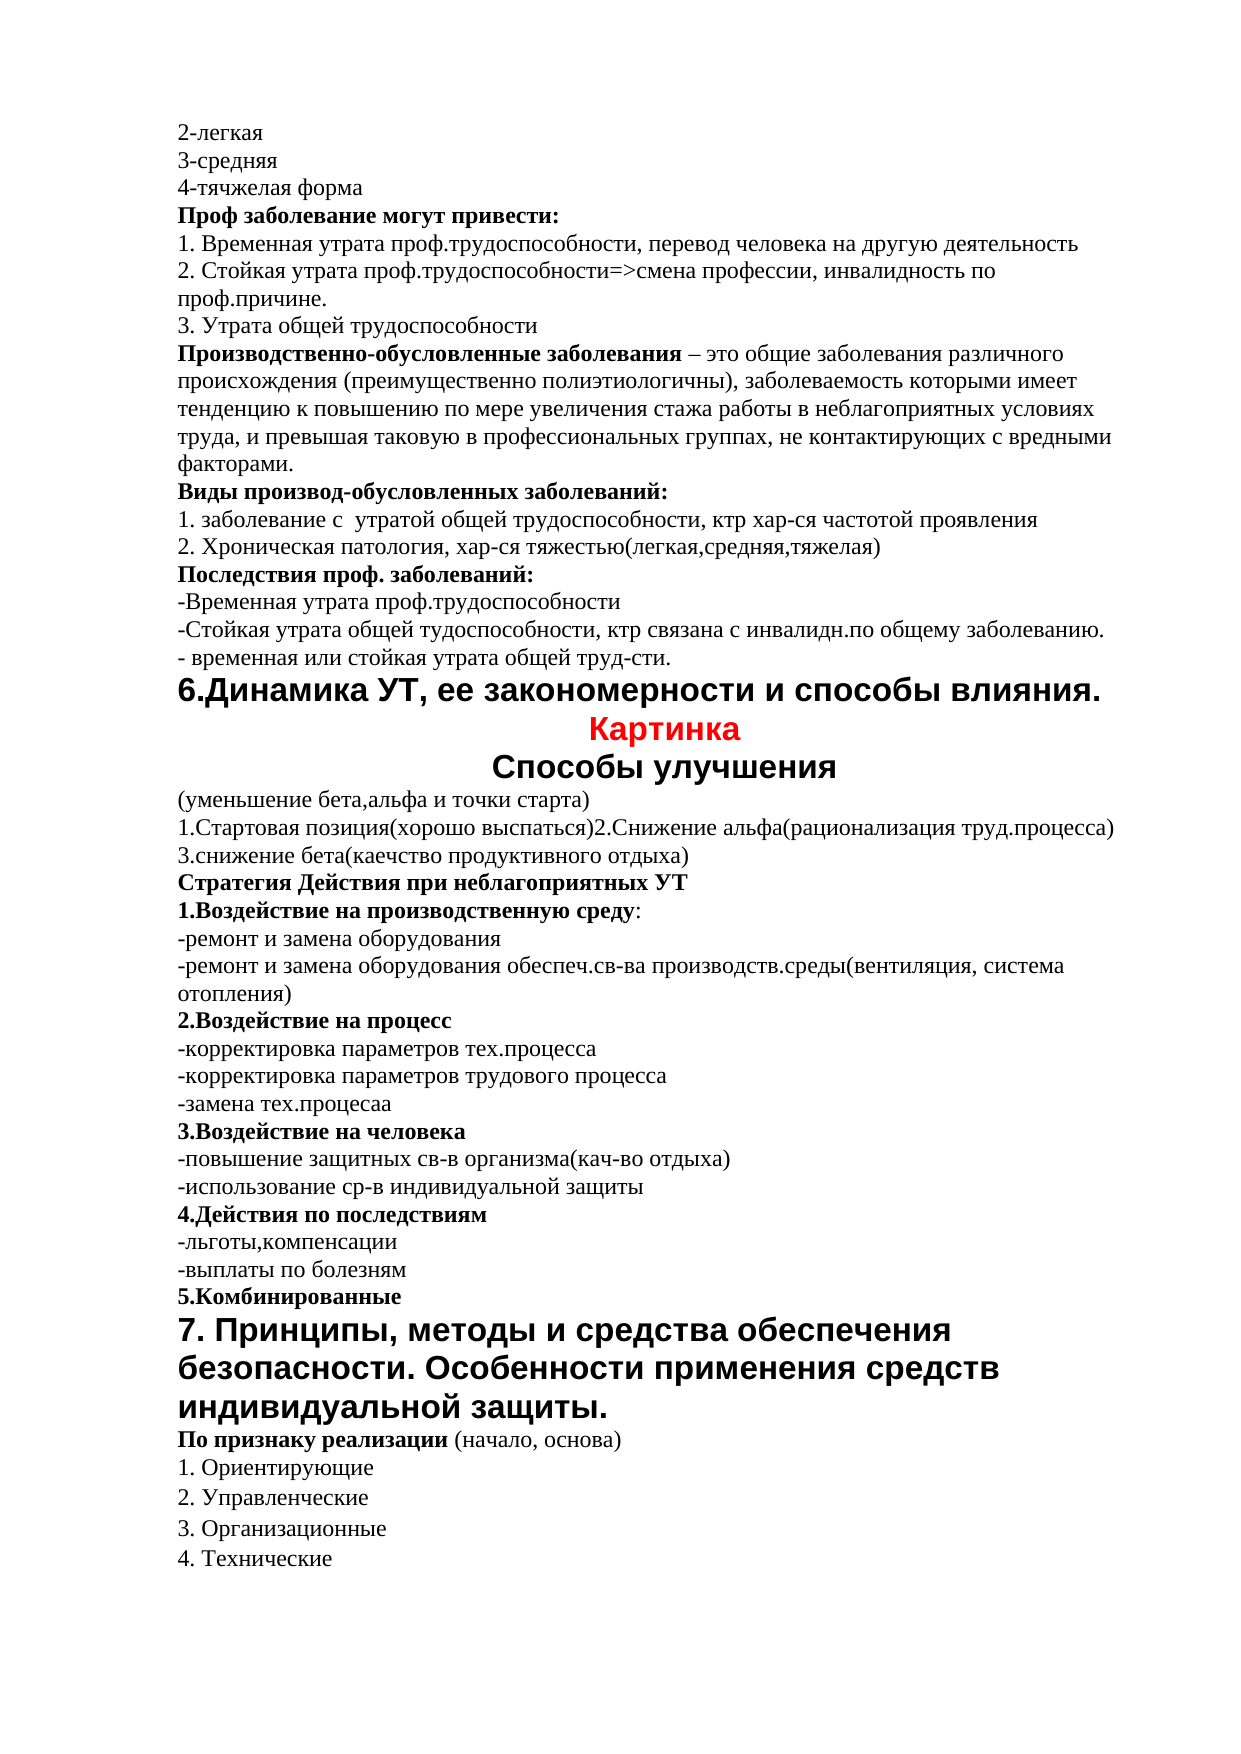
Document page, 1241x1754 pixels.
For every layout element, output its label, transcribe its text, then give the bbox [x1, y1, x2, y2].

text По признаку реализации (начало, основа) [177, 1425, 1152, 1453]
text -Стойкая утрата общей тудоспособности, ктр связана с инвалидн.по общему заболеванию. [177, 615, 1152, 643]
text -льготы,компенсации [177, 1227, 1152, 1255]
text 2.Воздействие на процесс [177, 1006, 1152, 1034]
text 7. Принципы, методы и средства обеспечения безопасности. Особенности применения средств индивидуальной защиты. [177, 1310, 1152, 1425]
text 5.Комбинированные [177, 1282, 1152, 1310]
text Способы улучшения [177, 747, 1152, 786]
text 4. Технические [177, 1544, 1152, 1572]
text -использование ср-в индивидуальной защиты [177, 1172, 1152, 1199]
text (уменьшение бета,альфа и точки старта) [177, 786, 1152, 813]
text Производственно-обусловленные заболевания – это общие заболевания различного происхождения (преимущественно полиэтиологичны), заболеваемость которыми имеет тенденцию к повышению по мере увеличения стажа работы в неблагоприятных условиях труда, и превышая таковую в профессиональных группах, не контактирующих с вредными факторами. [177, 339, 1152, 477]
text 1.Воздействие на производственную среду: [177, 896, 1152, 923]
text 2-легкая [177, 118, 1152, 146]
text -ремонт и замена оборудования обеспеч.св-ва производств.среды(вентиляция, система отопления) [177, 951, 1152, 1006]
text 3.Воздействие на человека [177, 1117, 1152, 1144]
text Стратегия Действия при неблагоприятных УТ [177, 868, 1152, 896]
text 3. Утрата общей трудоспособности [177, 311, 1152, 339]
text 6.Динамика УТ, ее закономерности и способы влияния. [177, 670, 1152, 709]
text Проф заболевание могут привести: [177, 201, 1152, 228]
text 2. Хроническая патология, хар-ся тяжестью(легкая,средняя,тяжелая) [177, 532, 1152, 560]
text -Временная утрата проф.трудоспособности [177, 587, 1152, 615]
text 1. заболевание с утратой общей трудоспособности, ктр хар-ся частотой проявления [177, 504, 1152, 532]
text 3.снижение бета(каечство продуктивного отдыха) [177, 841, 1152, 868]
text -корректировка параметров трудового процесса [177, 1062, 1152, 1089]
text -корректировка параметров тех.процесса [177, 1034, 1152, 1062]
text 2. Стойкая утрата проф.трудоспособности=>смена профессии, инвалидность по проф.причине. [177, 256, 1152, 311]
text 4-тячжелая форма [177, 173, 1152, 201]
text -повышение защитных св-в организма(кач-во отдыха) [177, 1144, 1152, 1172]
text -выплаты по болезням [177, 1255, 1152, 1282]
text 1. Временная утрата проф.трудоспособности, перевод человека на другую деятельность [177, 228, 1152, 256]
text 1.Стартовая позиция(хорошо выспаться)2.Снижение альфа(рационализация труд.процесса) [177, 813, 1152, 841]
text 1. Ориентирующие [177, 1453, 1152, 1481]
text 3-средняя [177, 146, 1152, 173]
text -ремонт и замена оборудования [177, 923, 1152, 951]
text Последствия проф. заболеваний: [177, 560, 1152, 587]
text 3. Организационные [177, 1514, 1152, 1541]
text 4.Действия по последствиям [177, 1199, 1152, 1227]
text Виды производ-обусловленных заболеваний: [177, 477, 1152, 504]
text 2. Управленческие [177, 1483, 1152, 1511]
text Картинка [177, 709, 1152, 747]
text -замена тех.процесаа [177, 1089, 1152, 1117]
text - временная или стойкая утрата общей труд-сти. [177, 643, 1152, 670]
